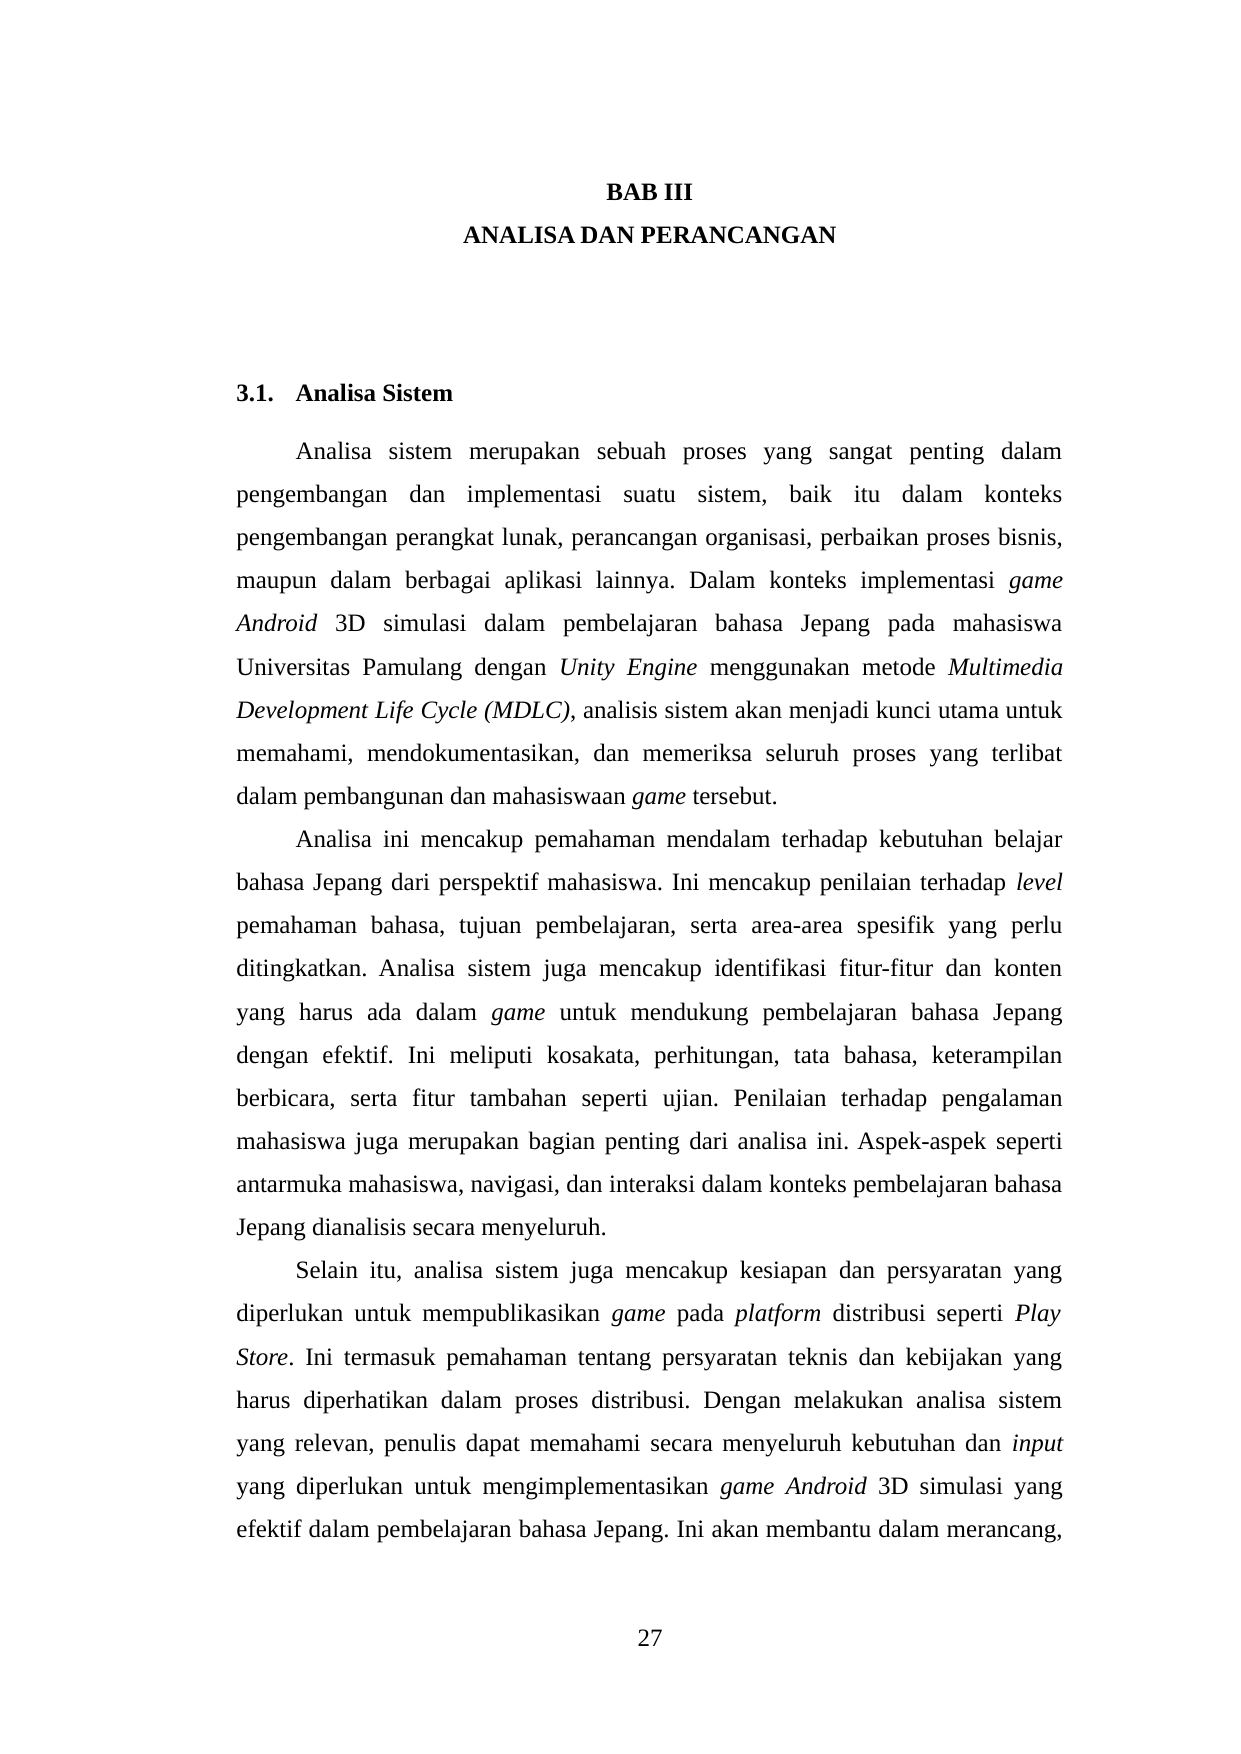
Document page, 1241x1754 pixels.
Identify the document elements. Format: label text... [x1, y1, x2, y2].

subtitle Analisa Sistem [236, 378, 1063, 407]
text Analisa ini mencakup pemahaman mendalam terhadap kebutuhan belajar bahasa Jepang dari perspektif mahasiswa. Ini mencakup penilaian terhadap level pemahaman bahasa, tujuan pembelajaran, serta area-area spesifik yang perlu ditingkatkan. Analisa sistem juga mencakup identifikasi fitur-fitur dan konten yang harus ada dalam game untuk mendukung pembelajaran bahasa Jepang dengan efektif. Ini meliputi kosakata, perhitungan, tata bahasa, keterampilan berbicara, serta fitur tambahan seperti ujian. Penilaian terhadap pengalaman mahasiswa juga merupakan bagian penting dari analisa ini. Aspek-aspek seperti antarmuka mahasiswa, navigasi, dan interaksi dalam konteks pembelajaran bahasa Jepang dianalisis secara menyeluruh. [236, 824, 1063, 1241]
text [236, 1255, 1063, 1543]
text Analisa sistem merupakan sebuah proses yang sangat penting dalam pengembangan dan implementasi suatu sistem, baik itu dalam konteks pengembangan perangkat lunak, perancangan organisasi, perbaikan proses bisnis, maupun dalam berbagai aplikasi lainnya. Dalam konteks implementasi game Android 3D simulasi dalam pembelajaran bahasa Jepang pada mahasiswa Universitas Pamulang dengan Unity Engine menggunakan metode Multimedia Development Life Cycle (MDLC), analisis sistem akan menjadi kunci utama untuk memahami, mendokumentasikan, dan memeriksa seluruh proses yang terlibat dalam pembangunan dan mahasiswaan game tersebut. [236, 436, 1063, 810]
subtitle BAB III ANALISA DAN PERANCANGAN [236, 177, 1063, 249]
